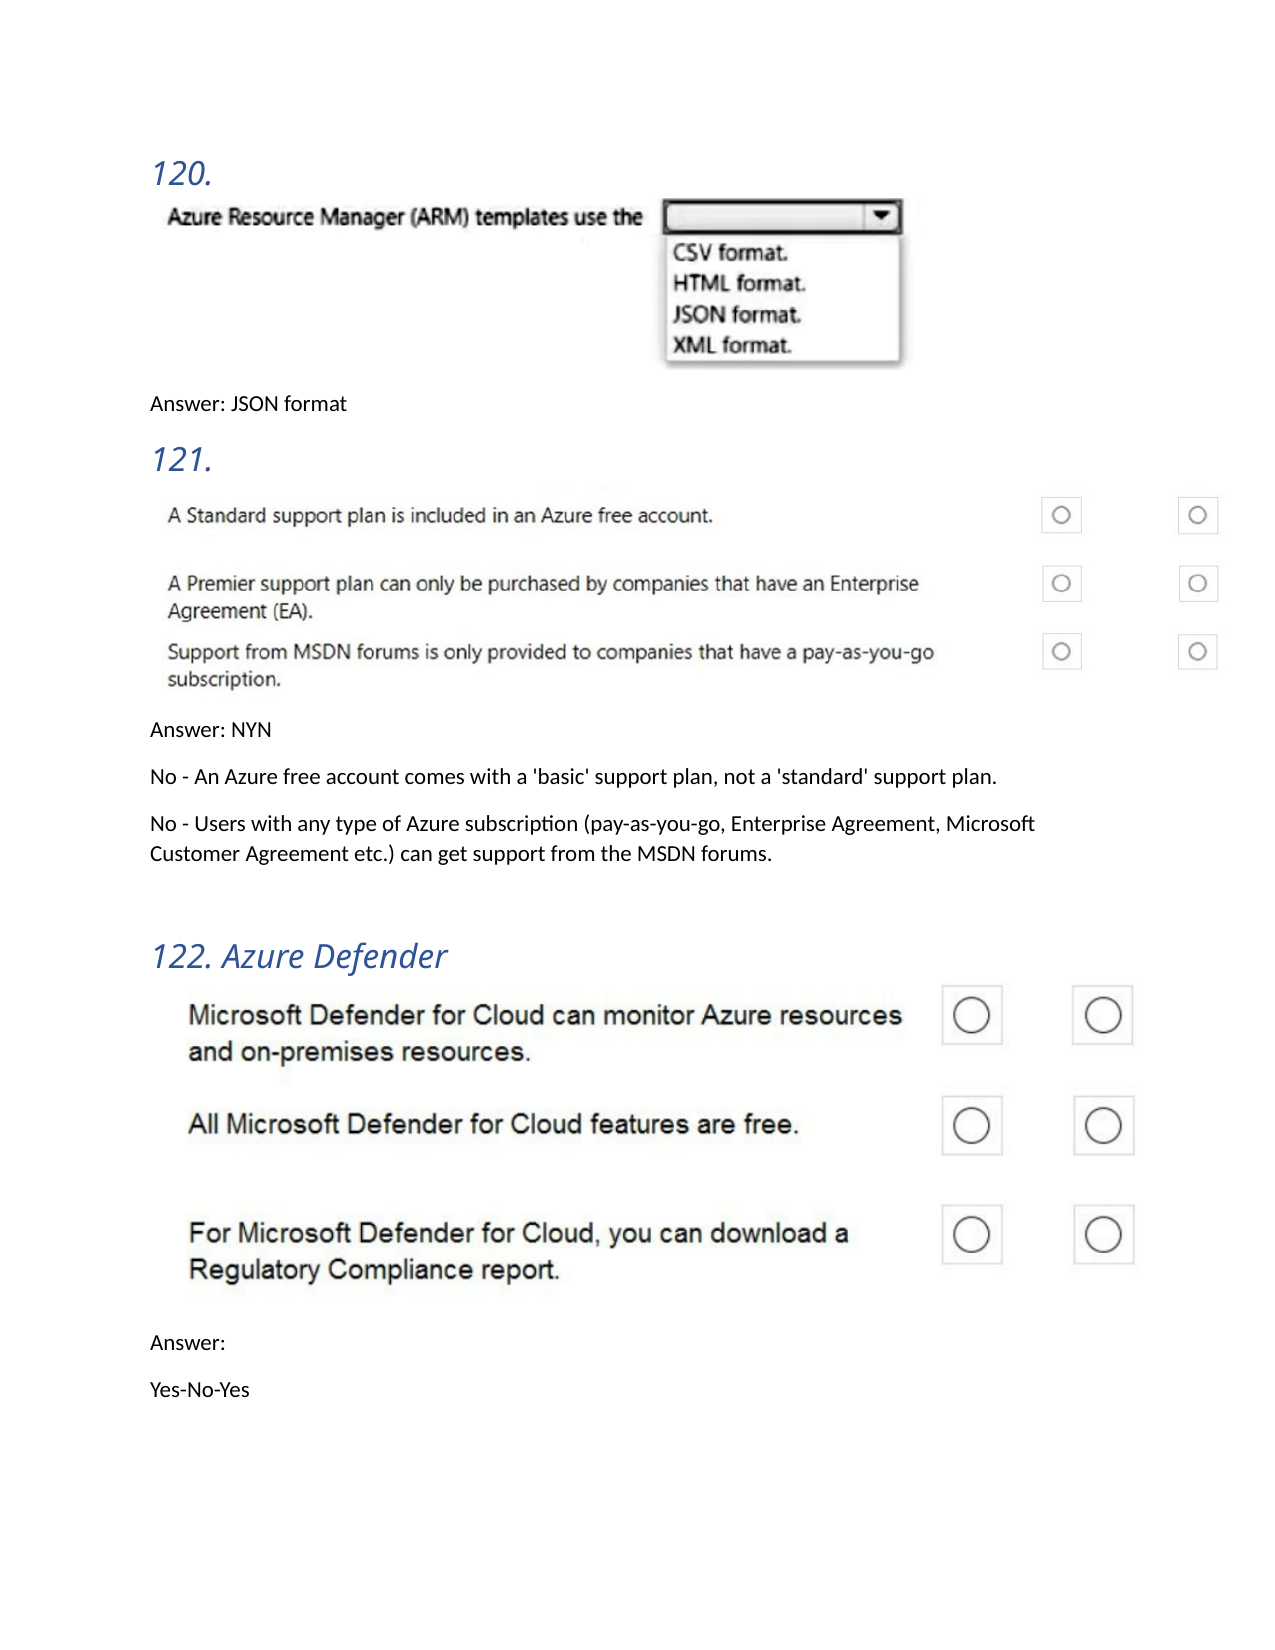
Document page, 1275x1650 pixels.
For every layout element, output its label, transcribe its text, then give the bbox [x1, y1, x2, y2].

text No - Users with any type of Azure subscription (pay-as-you-go, Enterprise Agreement, Microsoft Customer Agreement etc.) can get support from the MSDN forums. [150, 809, 1125, 867]
text Answer: [150, 1328, 1125, 1356]
subtitle 120. [150, 150, 1125, 195]
subtitle 122. Azure Defender [150, 933, 1125, 978]
text Answer: NYN [150, 715, 1125, 743]
picture [150, 484, 1275, 697]
picture [150, 198, 943, 370]
picture [150, 981, 1275, 1310]
text Yes-No-Yes [150, 1375, 1125, 1403]
subtitle 121. [150, 436, 1125, 481]
text No - An Azure free account comes with a 'basic' support plan, not a 'standard' support plan. [150, 762, 1125, 790]
text Answer: JSON format [150, 389, 1125, 417]
